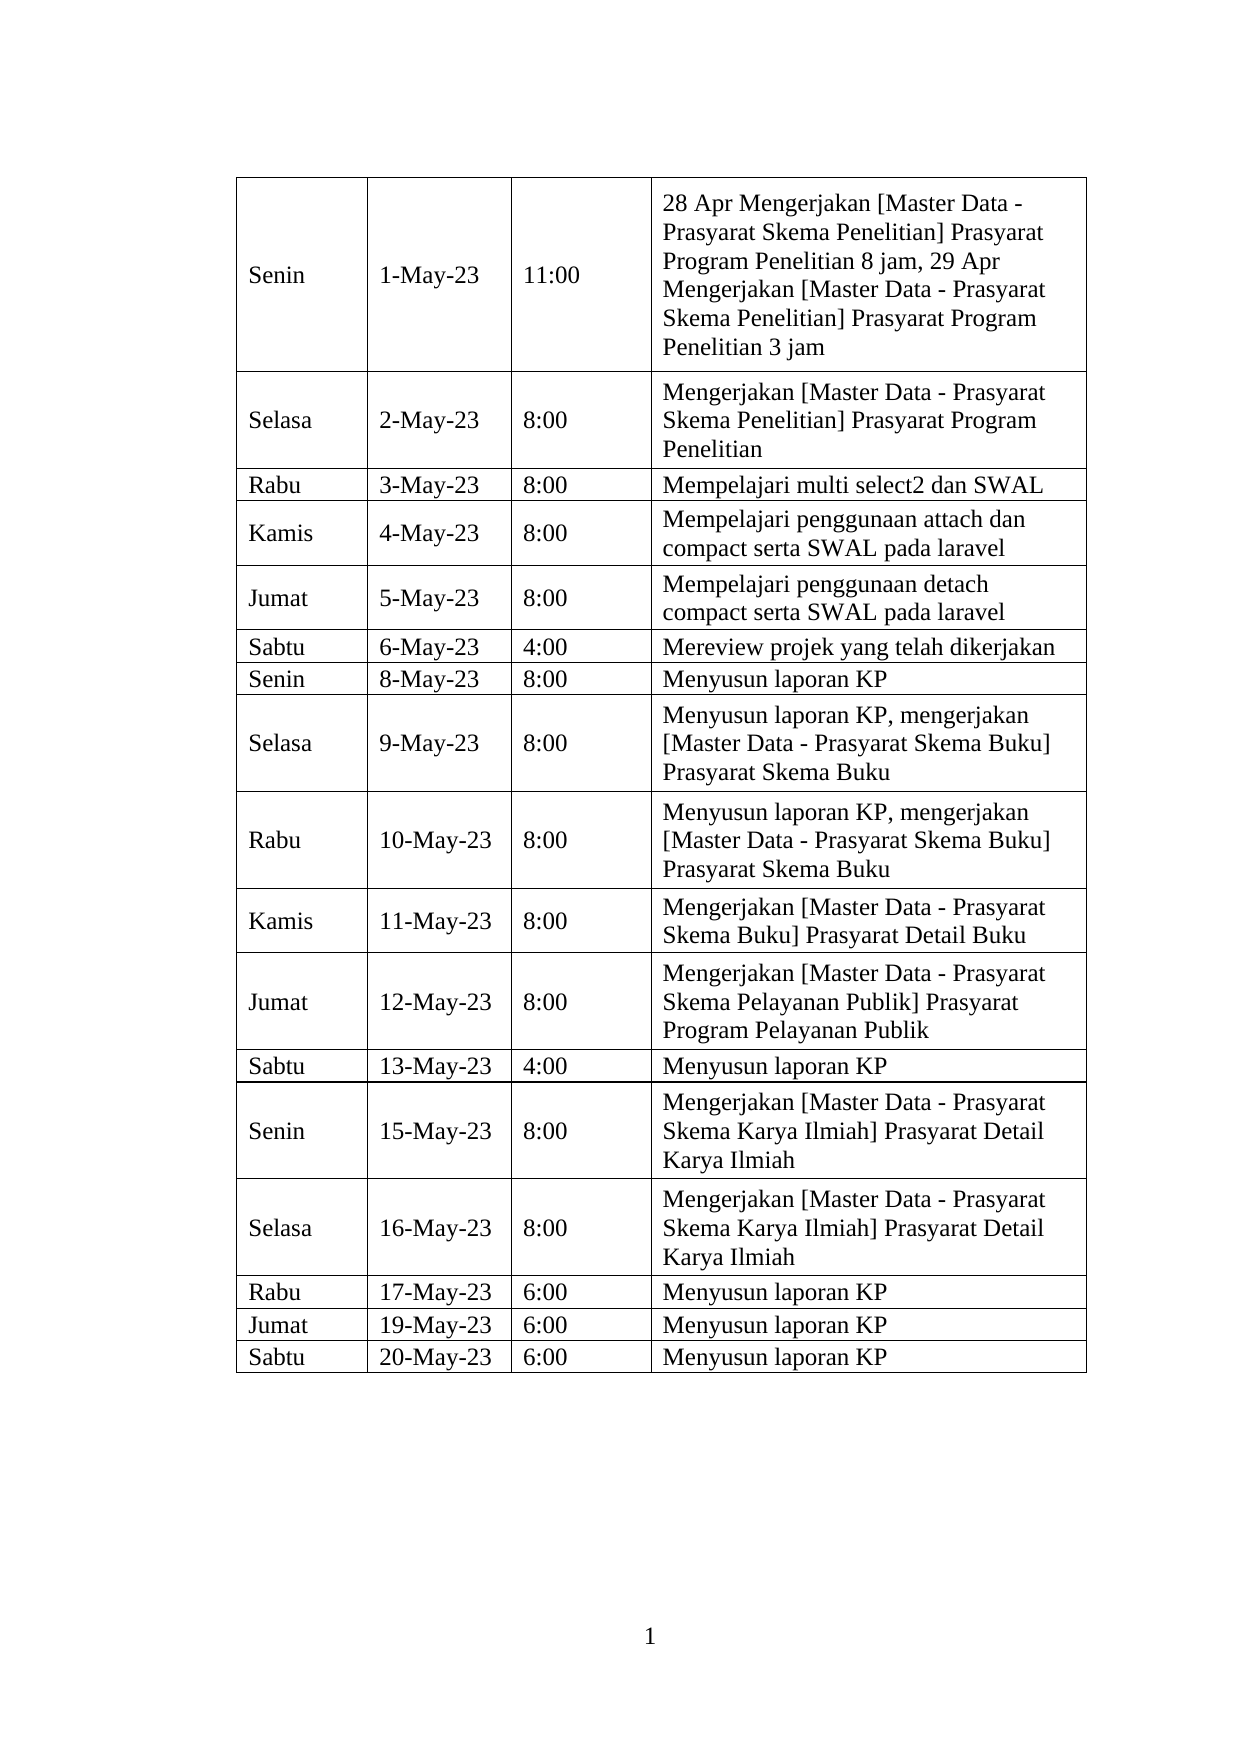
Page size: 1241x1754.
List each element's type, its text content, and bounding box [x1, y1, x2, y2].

table_cell Senin [237, 663, 367, 694]
table_cell Mengerjakan [Master Data - Prasyarat Skema Pelayanan Publik] Prasyarat Program Pelayanan Publik [652, 953, 1086, 1049]
table_cell 9-May-23 [368, 695, 511, 791]
table_cell 13-May-23 [368, 1050, 511, 1081]
table_cell Menyusun laporan KP [652, 1341, 1086, 1372]
table_cell 16-May-23 [368, 1179, 511, 1275]
table_cell Selasa [237, 695, 367, 791]
table_cell 8:00 [512, 1083, 651, 1178]
table_cell 8:00 [512, 566, 651, 629]
table_cell Mengerjakan [Master Data - Prasyarat Skema Karya Ilmiah] Prasyarat Detail Karya Ilmiah [652, 1179, 1086, 1275]
table_cell Kamis [237, 889, 367, 952]
table_cell Menyusun laporan KP, mengerjakan [Master Data - Prasyarat Skema Buku] Prasyarat Skema Buku [652, 695, 1086, 791]
table_cell 8:00 [512, 889, 651, 952]
table_cell 4:00 [512, 630, 651, 662]
table_cell Rabu [237, 1276, 367, 1307]
table_cell Selasa [237, 1179, 367, 1275]
table_cell Sabtu [237, 1050, 367, 1081]
table_cell 15-May-23 [368, 1083, 511, 1178]
table_cell Mempelajari penggunaan attach dan compact serta SWAL pada laravel [652, 501, 1086, 565]
table_cell Mengerjakan [Master Data - Prasyarat Skema Penelitian] Prasyarat Program Penelitian [652, 372, 1086, 468]
table_cell 5-May-23 [368, 566, 511, 629]
table_cell Mereview projek yang telah dikerjakan [652, 630, 1086, 662]
table_cell 6:00 [512, 1341, 651, 1372]
table_cell 3-May-23 [368, 469, 511, 500]
table_cell 19-May-23 [368, 1309, 511, 1340]
table_cell 8:00 [512, 1179, 651, 1275]
table_cell Jumat [237, 1309, 367, 1340]
table_cell 2-May-23 [368, 372, 511, 468]
table_cell 10-May-23 [368, 792, 511, 888]
table_cell 8:00 [512, 501, 651, 565]
table_cell Mengerjakan [Master Data - Prasyarat Skema Karya Ilmiah] Prasyarat Detail Karya Ilmiah [652, 1083, 1086, 1178]
table_cell Jumat [237, 566, 367, 629]
table_cell 8:00 [512, 663, 651, 694]
table_cell Menyusun laporan KP, mengerjakan [Master Data - Prasyarat Skema Buku] Prasyarat Skema Buku [652, 792, 1086, 888]
table_cell 11-May-23 [368, 889, 511, 952]
table_cell Mengerjakan [Master Data - Prasyarat Skema Buku] Prasyarat Detail Buku [652, 889, 1086, 952]
table_cell 8-May-23 [368, 663, 511, 694]
table_cell Senin [237, 1083, 367, 1178]
table_cell Kamis [237, 501, 367, 565]
table_cell Menyusun laporan KP [652, 1276, 1086, 1307]
table_cell 6:00 [512, 1276, 651, 1307]
table_cell Rabu [237, 792, 367, 888]
table_cell 12-May-23 [368, 953, 511, 1049]
table_cell Senin [237, 178, 367, 371]
table_cell Selasa [237, 372, 367, 468]
table_cell 6-May-23 [368, 630, 511, 662]
table_cell 4:00 [512, 1050, 651, 1081]
table_cell Menyusun laporan KP [652, 1309, 1086, 1340]
table_cell 1-May-23 [368, 178, 511, 371]
table_cell 4-May-23 [368, 501, 511, 565]
table_cell Menyusun laporan KP [652, 1050, 1086, 1081]
table_cell 8:00 [512, 469, 651, 500]
table_cell 8:00 [512, 695, 651, 791]
table_cell Jumat [237, 953, 367, 1049]
table_cell Mempelajari penggunaan detach compact serta SWAL pada laravel [652, 566, 1086, 629]
table_cell 20-May-23 [368, 1341, 511, 1372]
table_cell Sabtu [237, 630, 367, 662]
table_cell 8:00 [512, 372, 651, 468]
table_cell 8:00 [512, 953, 651, 1049]
table_cell 17-May-23 [368, 1276, 511, 1307]
table_cell Sabtu [237, 1341, 367, 1372]
table_cell 8:00 [512, 792, 651, 888]
table_cell 6:00 [512, 1309, 651, 1340]
table_cell 28 Apr Mengerjakan [Master Data - Prasyarat Skema Penelitian] Prasyarat Program Penelitian 8 jam, 29 Apr Mengerjakan [Master Data - Prasyarat Skema Penelitian] Prasyarat Program Penelitian 3 jam [652, 178, 1086, 371]
table_cell Rabu [237, 469, 367, 500]
table_cell Menyusun laporan KP [652, 663, 1086, 694]
table_cell 11:00 [512, 178, 651, 371]
table_cell Mempelajari multi select2 dan SWAL [652, 469, 1086, 500]
